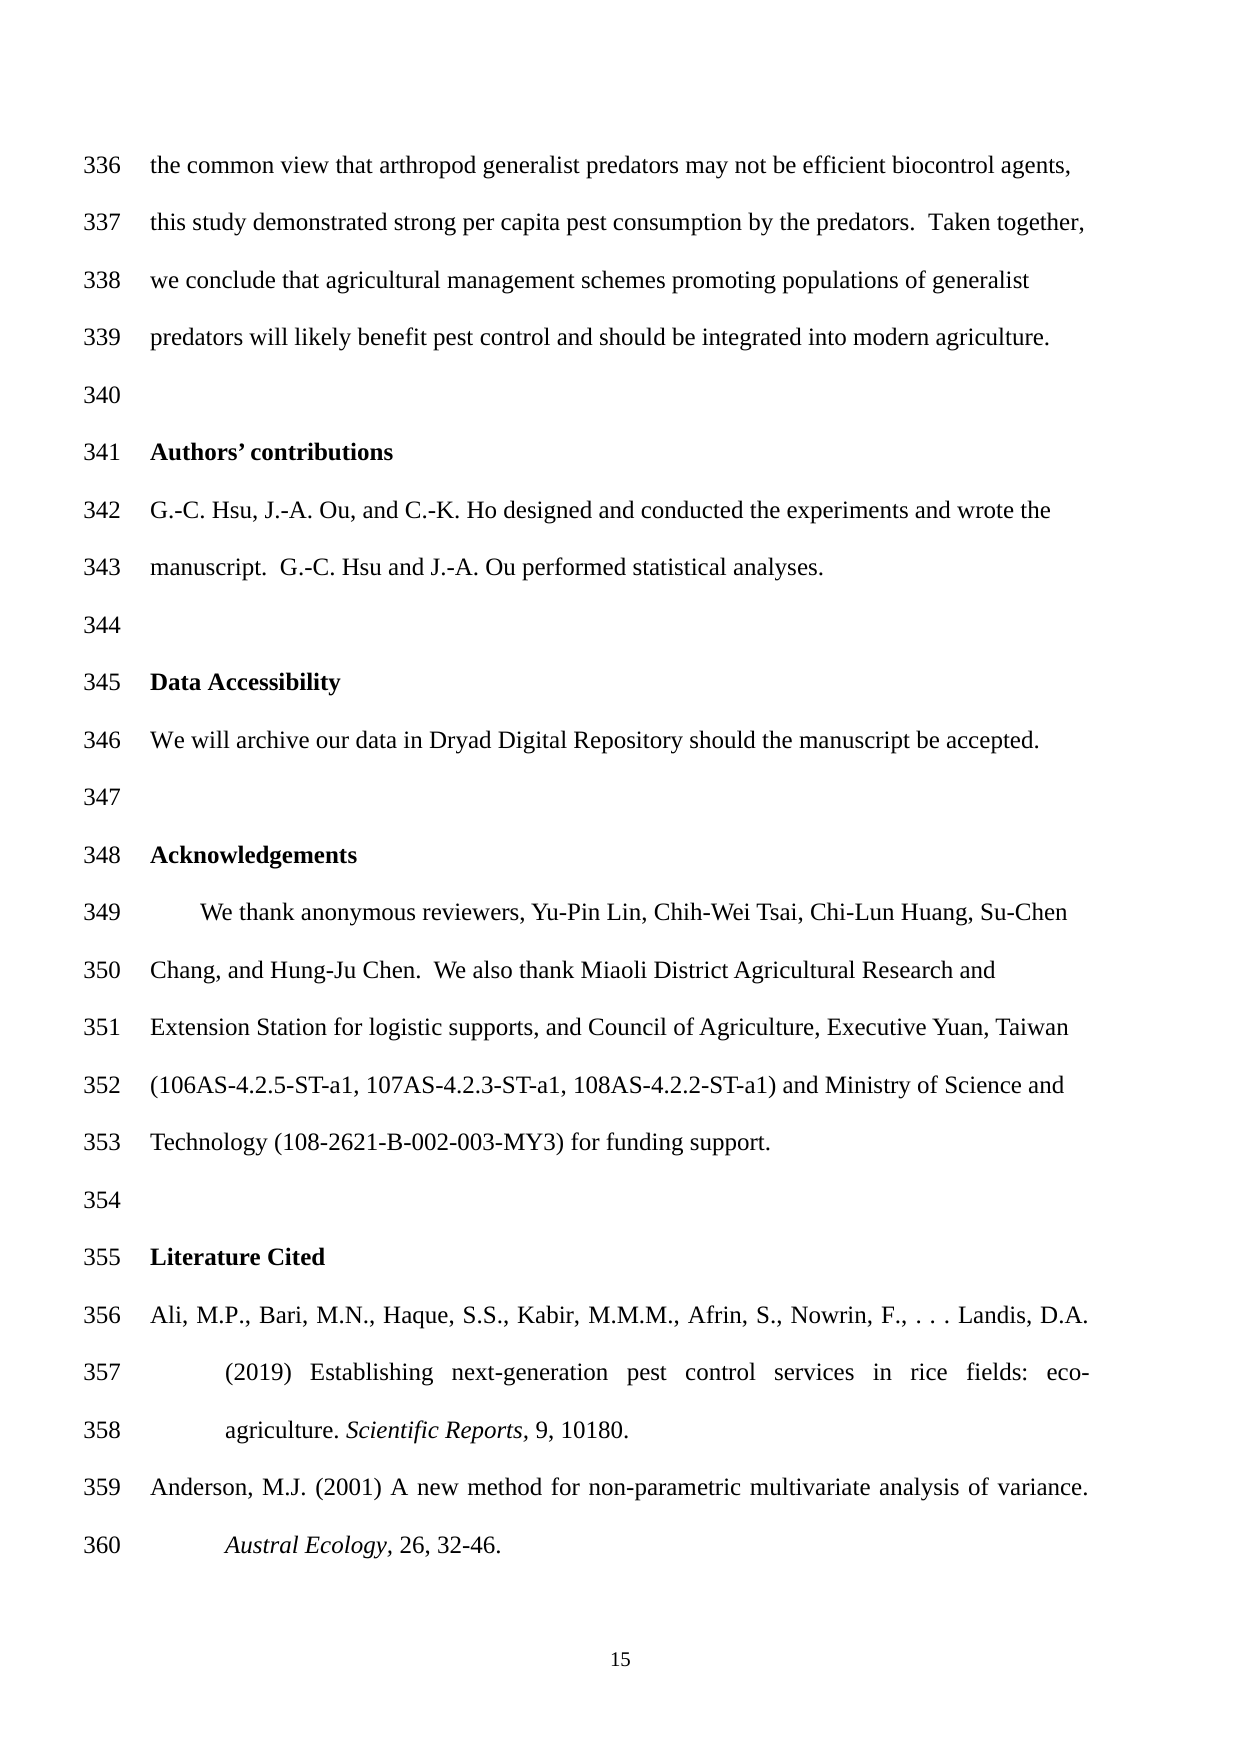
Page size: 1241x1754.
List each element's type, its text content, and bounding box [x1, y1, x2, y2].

text We thank anonymous reviewers, Yu-Pin Lin, Chih-Wei Tsai, Chi-Lun Huang, Su-Chen Chang, and Hung-Ju Chen. We also thank Miaoli District Agricultural Research and Extension Station for logistic supports, and Council of Agriculture, Executive Yuan, Taiwan (106AS-4.2.5-ST-a1, 107AS-4.2.3-ST-a1, 108AS-4.2.2-ST-a1) and Ministry of Science and Technology (108-2621-B-002-003-MY3) for funding support. [150, 897, 1091, 1156]
text Literature Cited [150, 1242, 1090, 1271]
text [150, 150, 1091, 351]
text Acknowledgements [150, 840, 1090, 869]
text Data Accessibility [150, 667, 1090, 696]
text Ali, M.P., Bari, M.N., Haque, S.S., Kabir, M.M.M., Afrin, S., Nowrin, F., . . . Landis, D.A. (2019) Establishing next-generation pest control services in rice fields: eco-agriculture. Scientific Reports, 9, 10180. [150, 1300, 1090, 1444]
text Anderson, M.J. (2001) A new method for non-parametric multivariate analysis of variance. Austral Ecology, 26, 32-46. [150, 1472, 1090, 1559]
text We will archive our data in Dryad Digital Repository should the manuscript be accepted. [150, 725, 1090, 754]
text G.-C. Hsu, J.-A. Ou, and C.-K. Ho designed and conducted the experiments and wrote the manuscript. G.-C. Hsu and J.-A. Ou performed statistical analyses. [150, 495, 1090, 581]
text Authors’ contributions [150, 437, 1090, 466]
